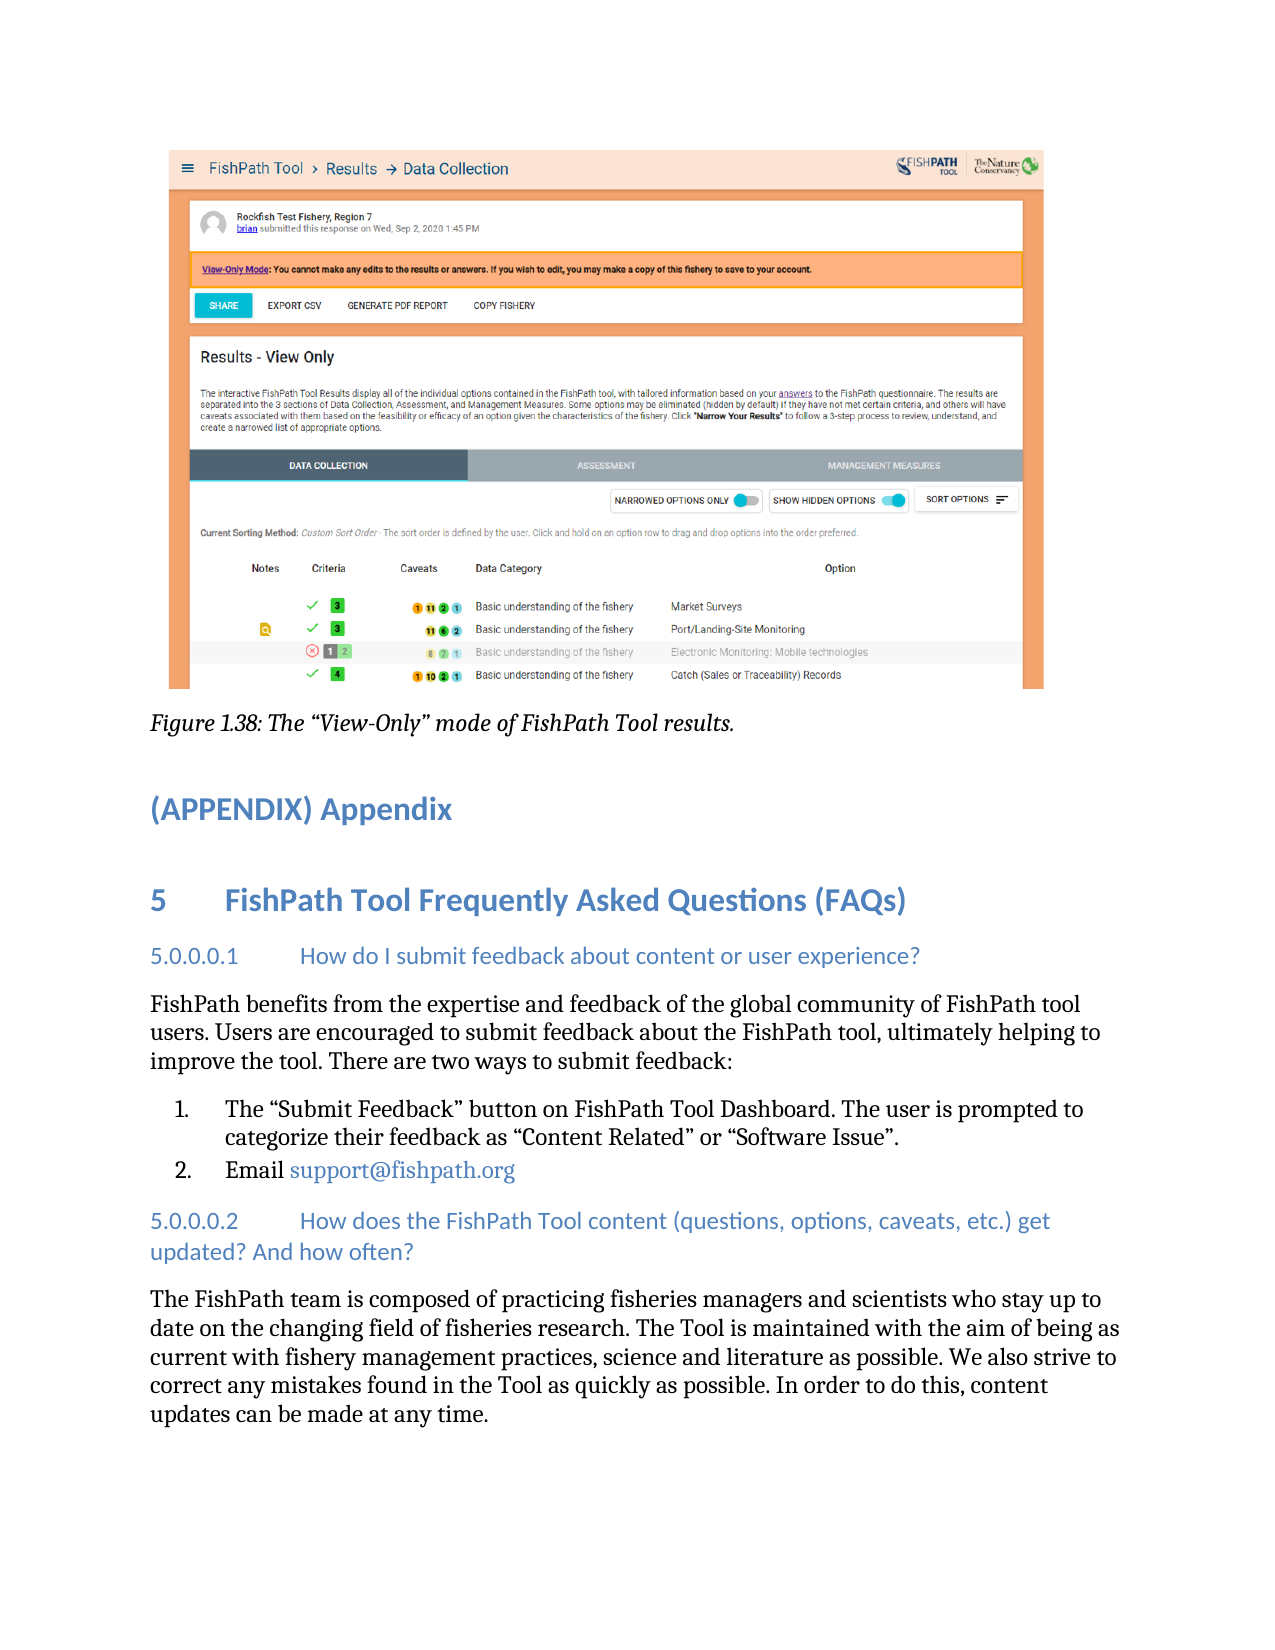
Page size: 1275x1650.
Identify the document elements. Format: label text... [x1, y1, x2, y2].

text FishPath benefits from the expertise and feedback of the global community of FishPath tool users. Users are encouraged to submit feedback about the FishPath tool, ultimately helping to improve the tool. There are two ways to submit feedback: [150, 989, 1125, 1076]
subtitle 5.0.0.0.2 How does the FishPath Tool content (questions, options, caveats, etc.) get updated? And how often? [150, 1205, 1125, 1266]
text Figure 1.38: The “View-Only” mode of FishPath Tool results. [150, 709, 1125, 738]
picture [168, 150, 1044, 689]
list The “Submit Feedback” button on FishPath Tool Dashboard. The user is prompted to categorize their feedback as “Content Related” or “Software Issue”. [175, 1094, 1125, 1152]
subtitle 5.0.0.0.1 How do I submit feedback about content or user experience? [150, 940, 1125, 971]
subtitle (APPENDIX) Appendix [150, 788, 1125, 829]
text The FishPath team is composed of practicing fisheries managers and scientists who stay up to date on the changing field of fisheries research. The Tool is maintained with the aim of being as current with fishery management practices, science and literature as possible. We also strive to correct any mistakes found in the Tool as quickly as possible. In order to do this, content updates can be made at any time. [150, 1285, 1125, 1429]
list Email support@fishpath.org [175, 1156, 1125, 1184]
subtitle 5 FishPath Tool Frequently Asked Questions (FAQs) [150, 879, 1125, 919]
